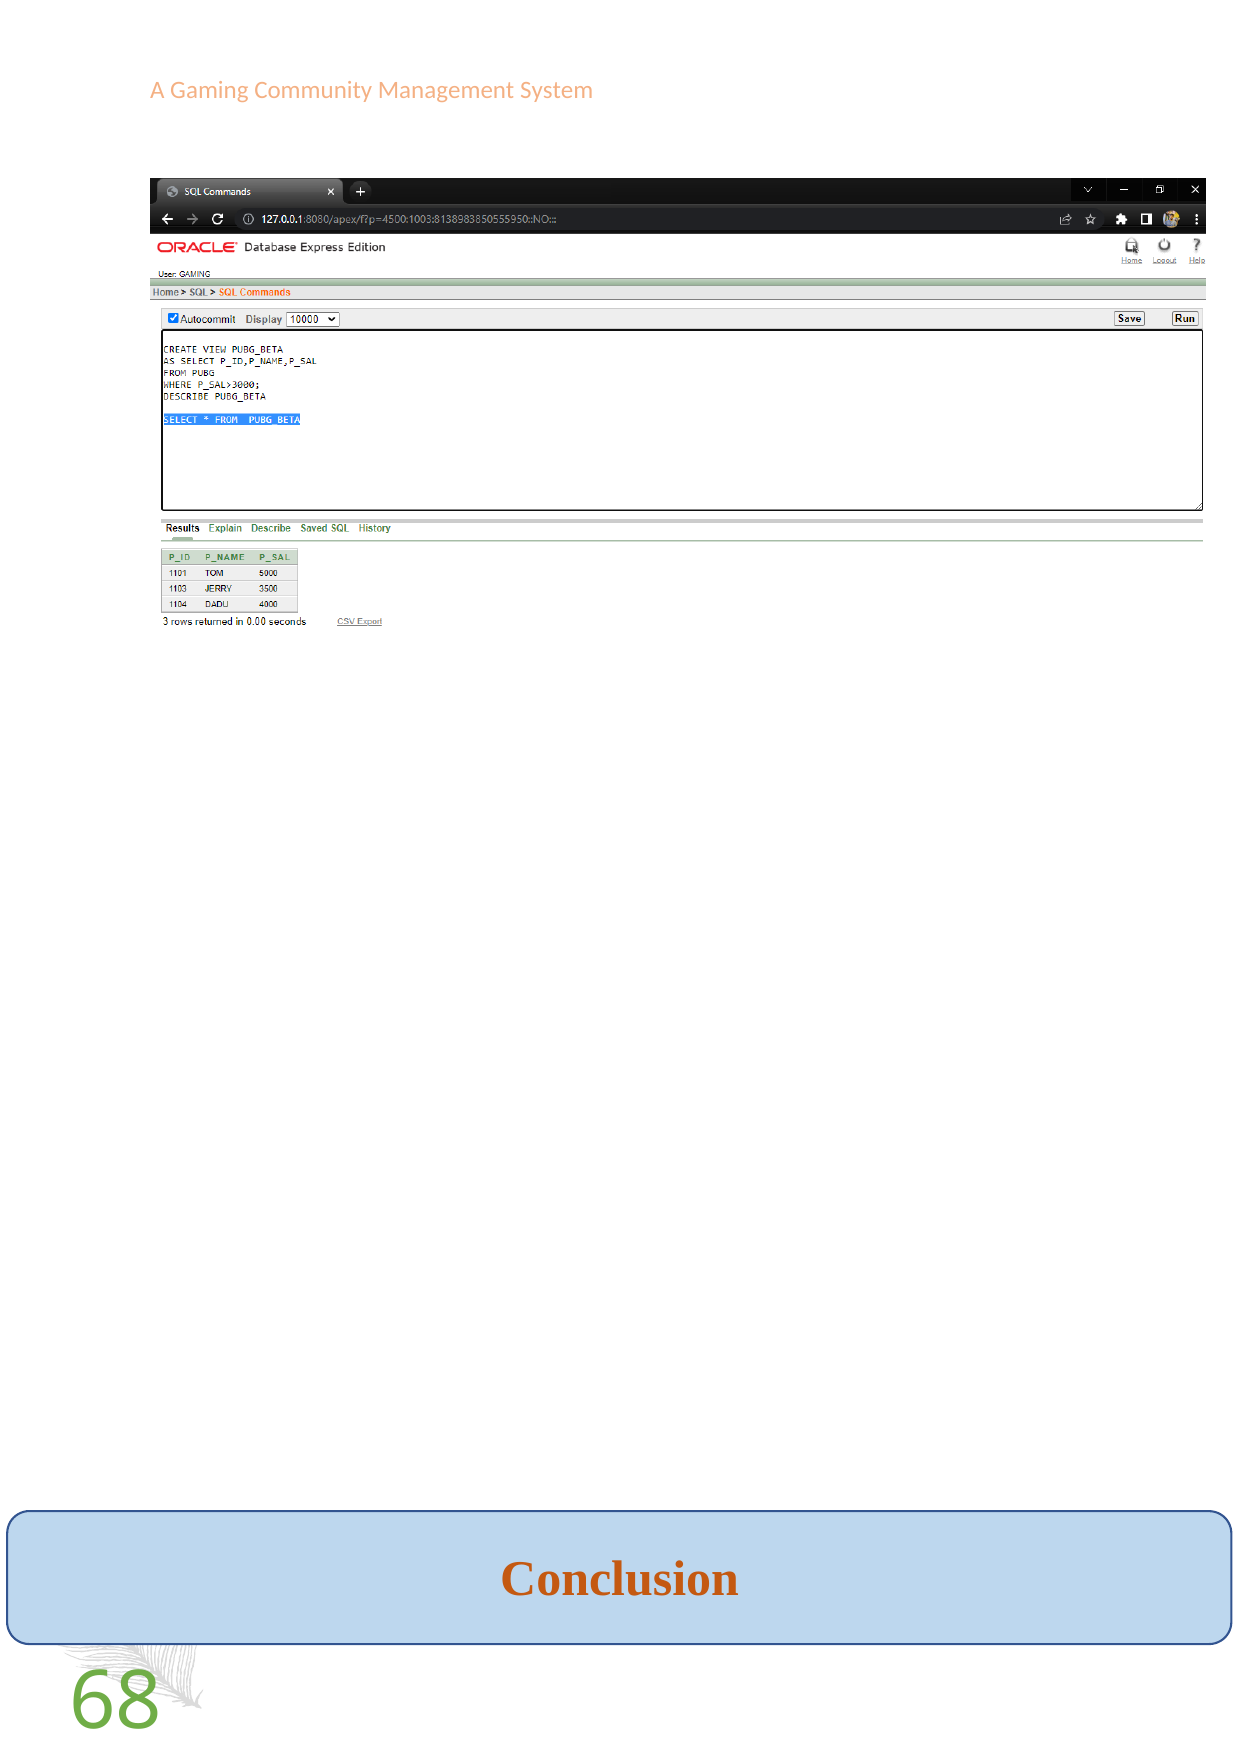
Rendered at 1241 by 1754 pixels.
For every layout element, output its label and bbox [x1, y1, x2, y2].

picture [150, 178, 1206, 631]
